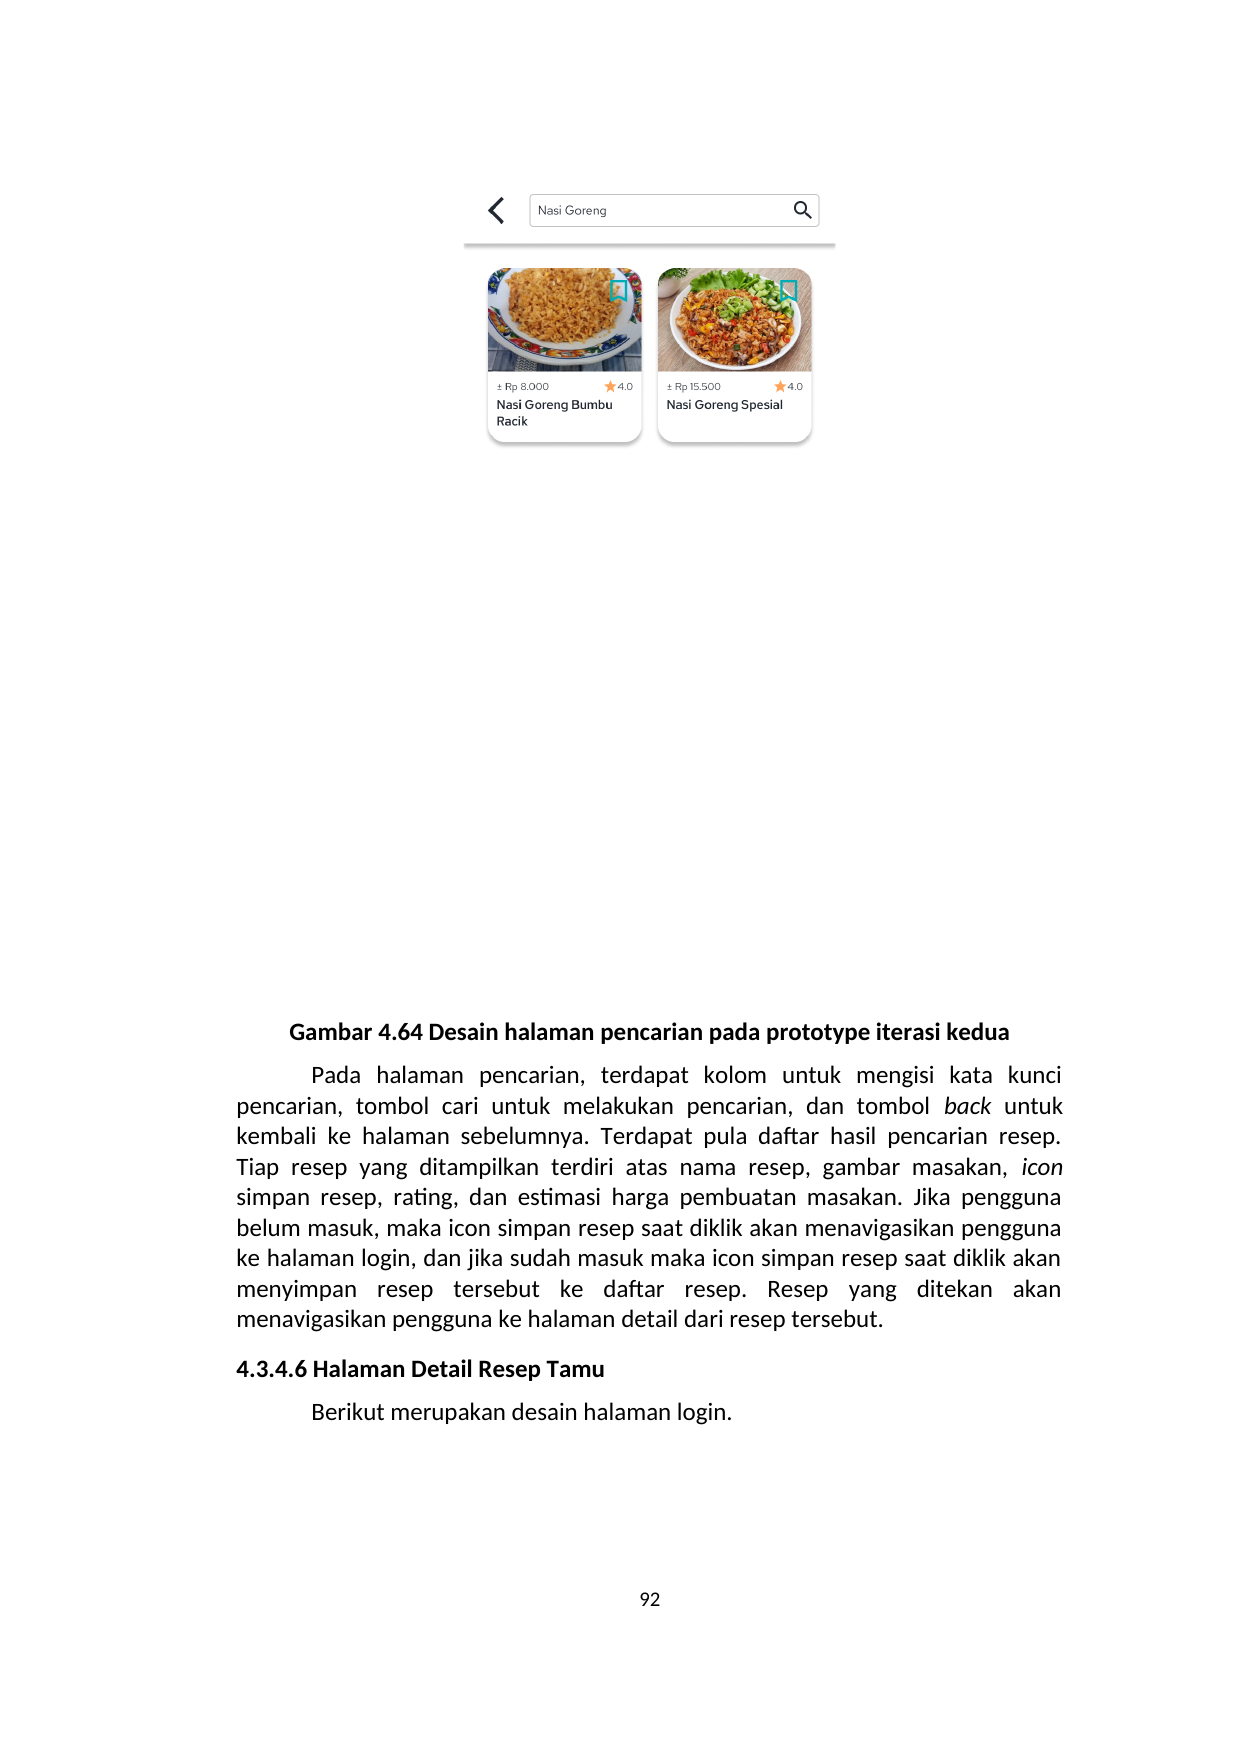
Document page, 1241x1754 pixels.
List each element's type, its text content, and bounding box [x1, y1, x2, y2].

text Berikut merupakan desain halaman login. [236, 1396, 1063, 1426]
picture [463, 177, 836, 1004]
subtitle Halaman Detail Resep Tamu [236, 1353, 1063, 1383]
text Pada halaman pencarian, terdapat kolom untuk mengisi kata kunci pencarian, tombol cari untuk melakukan pencarian, dan tombol back untuk kembali ke halaman sebelumnya. Terdapat pula daftar hasil pencarian resep. Tiap resep yang ditampilkan terdiri atas nama resep, gambar masakan, icon simpan resep, rating, dan estimasi harga pembuatan masakan. Jika pengguna belum masuk, maka icon simpan resep saat diklik akan menavigasikan pengguna ke halaman login, dan jika sudah masuk maka icon simpan resep saat diklik akan menyimpan resep tersebut ke daftar resep. Resep yang ditekan akan menavigasikan pengguna ke halaman detail dari resep tersebut. [236, 1059, 1063, 1334]
